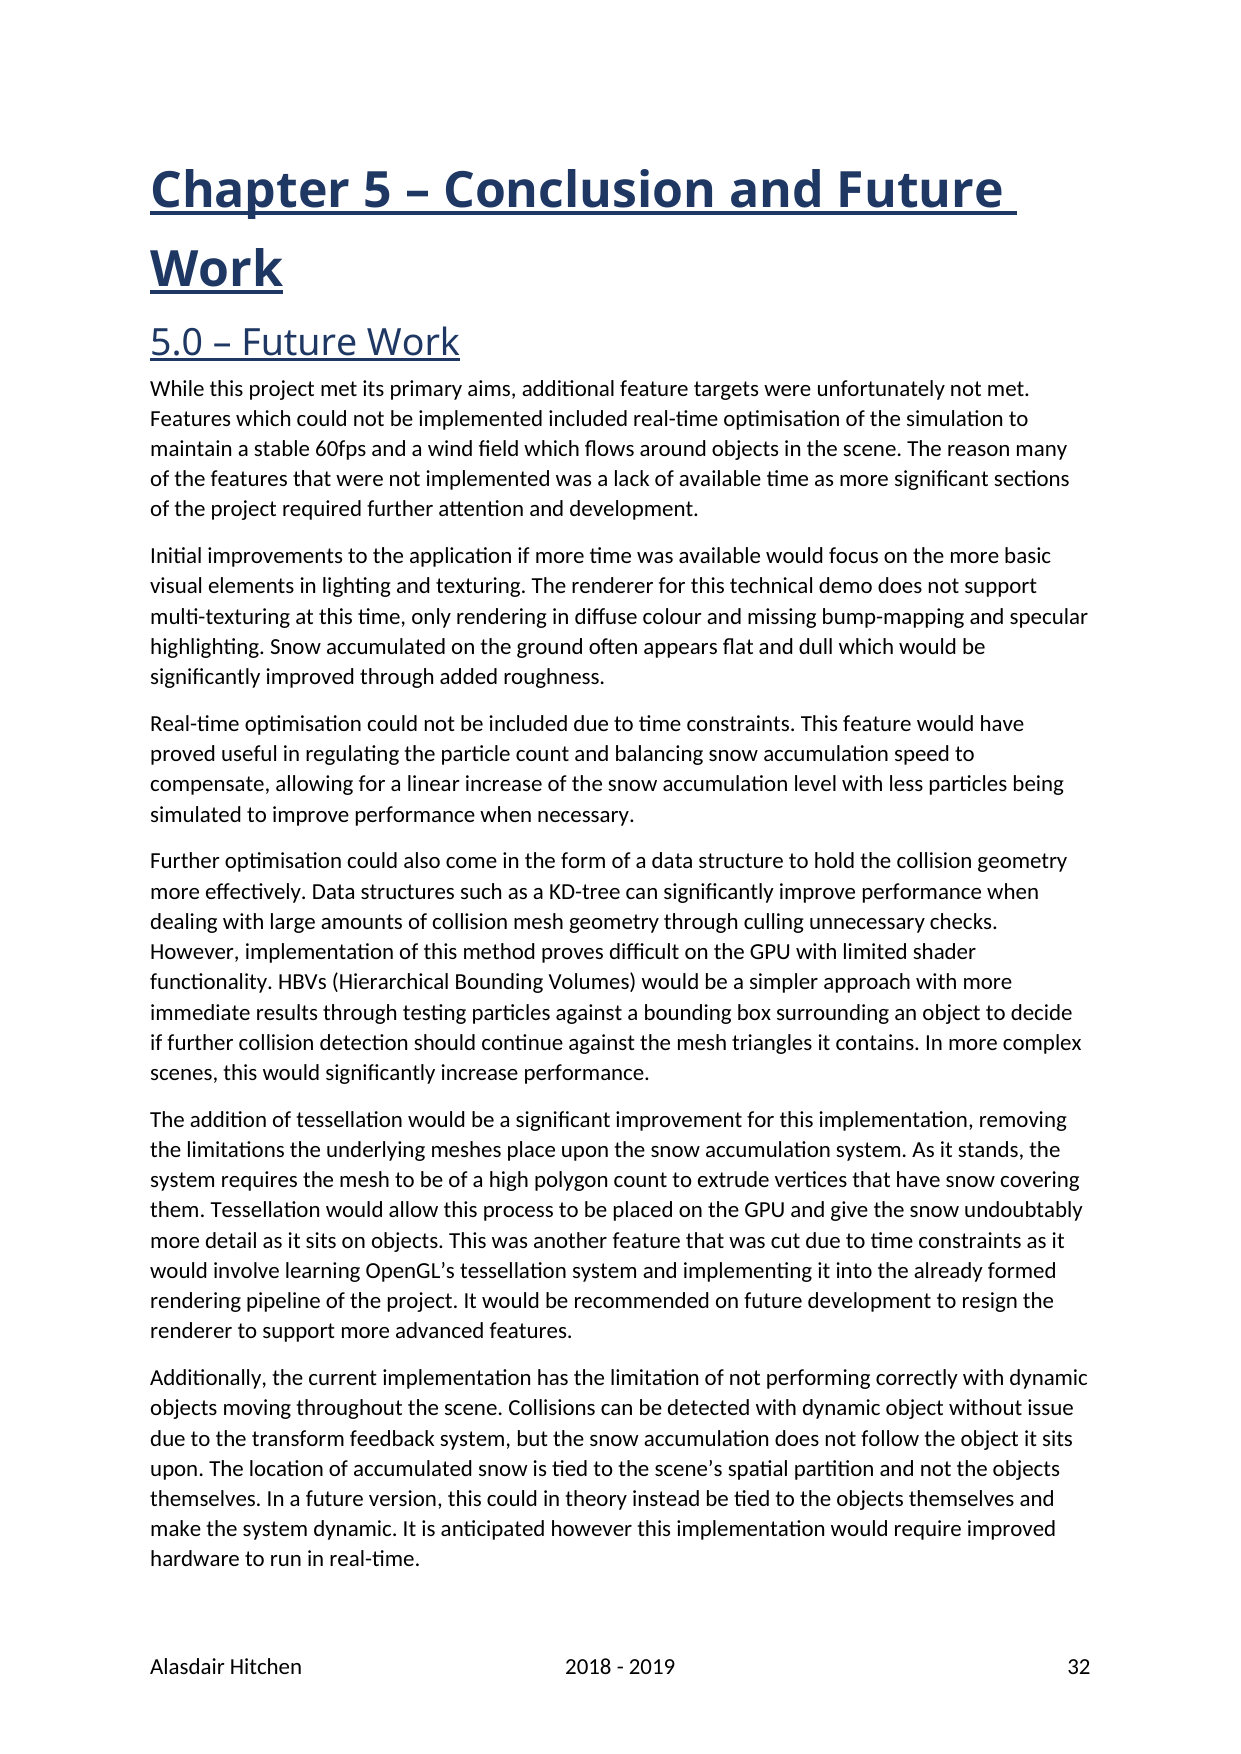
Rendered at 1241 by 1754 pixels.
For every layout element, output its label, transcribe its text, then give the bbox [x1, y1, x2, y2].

text While this project met its primary aims, additional feature targets were unfortunately not met. Features which could not be implemented included real-time optimisation of the simulation to maintain a stable 60fps and a wind field which flows around objects in the scene. The reason many of the features that were not implemented was a lack of available time as more significant sections of the project required further attention and development. [150, 374, 1090, 522]
text Initial improvements to the application if more time was available would focus on the more basic visual elements in lighting and texturing. The renderer for this technical demo does not support multi-texturing at this time, only rendering in diffuse colour and missing bump-mapping and specular highlighting. Snow accumulated on the ground often appears flat and dull which would be significantly improved through added roughness. [150, 541, 1090, 690]
subtitle 5.0 – Future Work [150, 315, 1090, 366]
text Additionally, the current implementation has the limitation of not performing correctly with dynamic objects moving throughout the scene. Collisions can be detected with dynamic object without issue due to the transform feedback system, but the snow accumulation does not follow the object it sits upon. The location of accumulated snow is tied to the scene’s spatial partition and not the objects themselves. In a future version, this could in theory instead be tied to the objects themselves and make the system dynamic. It is anticipated however this implementation would require improved hardware to run in real-time. [150, 1363, 1090, 1572]
text Real-time optimisation could not be included due to time constraints. This feature would have proved useful in regulating the particle count and balancing snow accumulation speed to compensate, allowing for a linear increase of the snow accumulation level with less particles being simulated to improve performance when necessary. [150, 709, 1090, 828]
text The addition of tessellation would be a significant improvement for this implementation, removing the limitations the underlying meshes place upon the snow accumulation system. As it stands, the system requires the mesh to be of a high polygon count to extrude vertices that have snow covering them. Tessellation would allow this process to be placed on the GPU and give the snow undoubtably more detail as it sits on objects. This was another feature that was cut due to time constraints as it would involve learning OpenGL’s tessellation system and implementing it into the already formed rendering pipeline of the project. It would be recommended on future development to resign the renderer to support more advanced features. [150, 1105, 1090, 1344]
subtitle Chapter 5 – Conclusion and Future Work [150, 154, 1090, 301]
text Further optimisation could also come in the form of a data structure to hold the collision geometry more effectively. Data structures such as a KD-tree can significantly improve performance when dealing with large amounts of collision mesh geometry through culling unnecessary checks. However, implementation of this method proves difficult on the GPU with limited shader functionality. HBVs (Hierarchical Bounding Volumes) would be a simpler approach with more immediate results through testing particles against a bounding box surrounding an object to decide if further collision detection should continue against the mesh triangles it contains. In more complex scenes, this would significantly increase performance. [150, 847, 1090, 1086]
